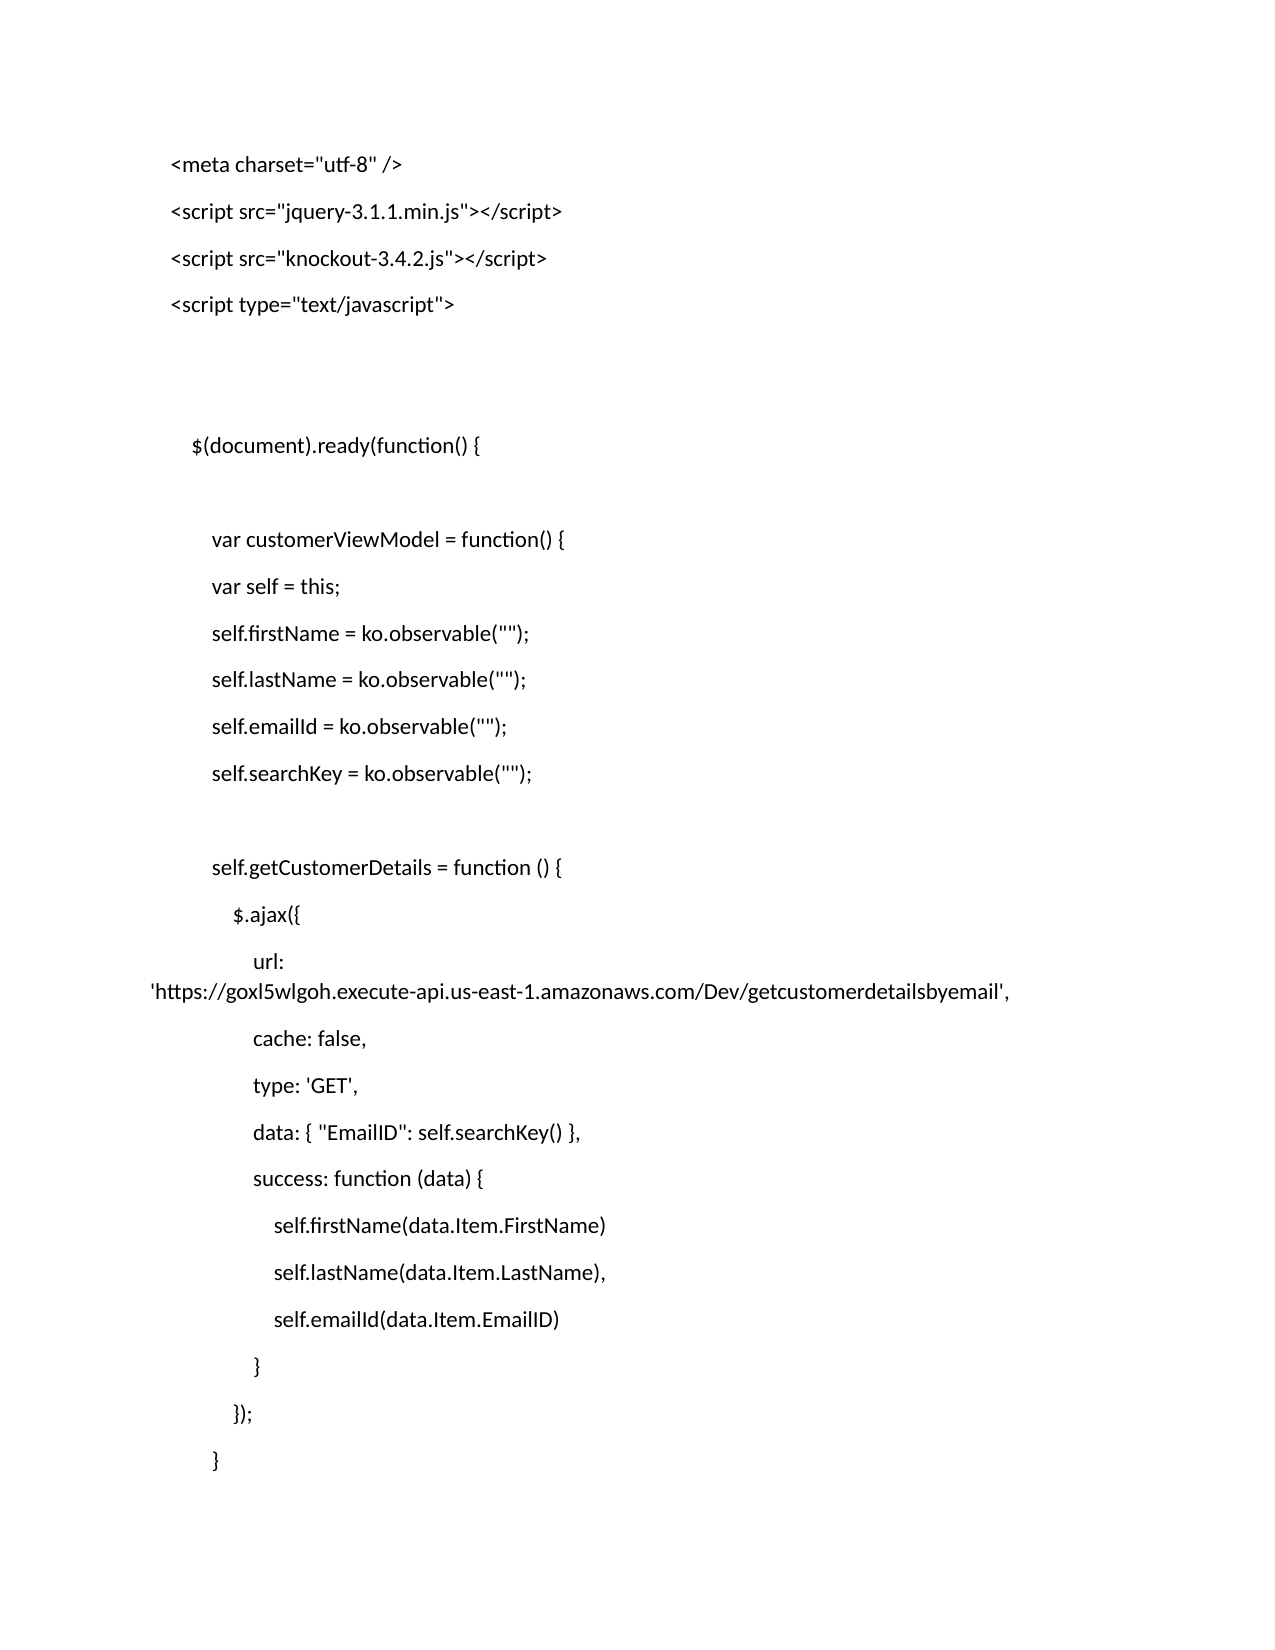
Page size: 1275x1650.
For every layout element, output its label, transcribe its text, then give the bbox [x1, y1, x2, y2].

text self.emailId = ko.observable(""); [150, 712, 1125, 741]
text var self = this; [150, 572, 1125, 600]
text self.firstName(data.Item.FirstName) [150, 1211, 1125, 1239]
text self.lastName = ko.observable(""); [150, 666, 1125, 694]
text <script type="text/javascript"> [150, 291, 1125, 319]
text self.getCustomerDetails = function () { [150, 853, 1125, 881]
text <meta charset="utf-8" /> [150, 150, 1125, 178]
text type: 'GET', [150, 1071, 1125, 1099]
text self.lastName(data.Item.LastName), [150, 1258, 1125, 1286]
text }); [150, 1399, 1125, 1427]
text $(document).ready(function() { [150, 431, 1125, 459]
text self.firstName = ko.observable(""); [150, 619, 1125, 647]
text var customerViewModel = function() { [150, 525, 1125, 553]
text self.emailId(data.Item.EmailID) [150, 1305, 1125, 1333]
text self.searchKey = ko.observable(""); [150, 759, 1125, 787]
text } [150, 1352, 1125, 1380]
text $.ajax({ [150, 900, 1125, 928]
text <script src="knockout-3.4.2.js"></script> [150, 244, 1125, 272]
text cache: false, [150, 1024, 1125, 1052]
text data: { "EmailID": self.searchKey() }, [150, 1118, 1125, 1146]
text url: 'https://goxl5wlgoh.execute-api.us-east-1.amazonaws.com/Dev/getcustomerdetailsbyemail', [150, 947, 1125, 1005]
text success: function (data) { [150, 1164, 1125, 1193]
text } [150, 1446, 1125, 1474]
text <script src="jquery-3.1.1.min.js"></script> [150, 197, 1125, 225]
